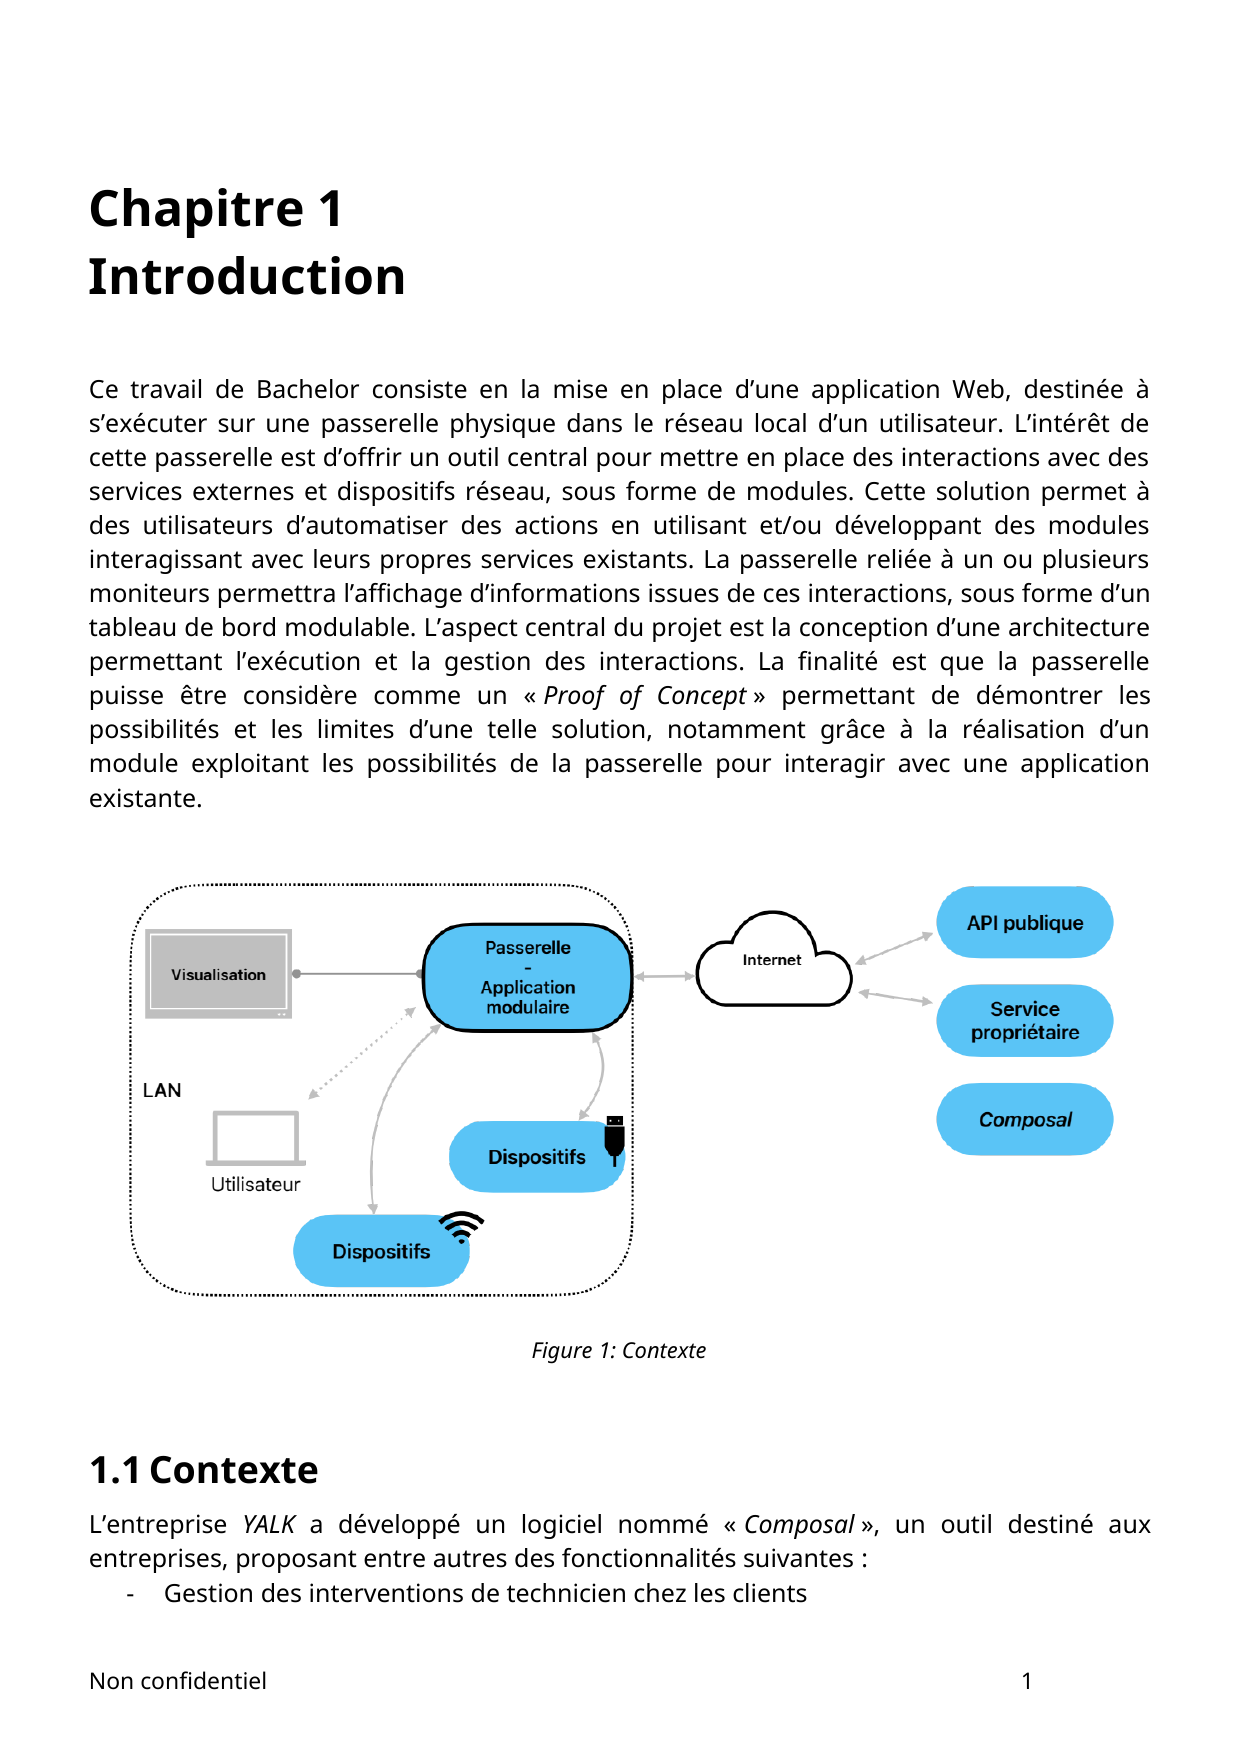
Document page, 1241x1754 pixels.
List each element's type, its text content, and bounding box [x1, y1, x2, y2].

text L’entreprise YALK a développé un logiciel nommé « Composal », un outil destiné aux entreprises, proposant entre autres des fonctionnalités suivantes : [89, 1507, 1152, 1575]
subtitle Contexte [89, 1443, 1152, 1494]
text Figure 1: Contexte [89, 1335, 1152, 1365]
text Ce travail de Bachelor consiste en la mise en place d’une application Web, destinée à s’exécuter sur une passerelle physique dans le réseau local d’un utilisateur. L’intérêt de cette passerelle est d’offrir un outil central pour mettre en place des interactions avec des services externes et dispositifs réseau, sous forme de modules. Cette solution permet à des utilisateurs d’automatiser des actions en utilisant et/ou développant des modules interagissant avec leurs propres services existants. La passerelle reliée à un ou plusieurs moniteurs permettra l’affichage d’informations issues de ces interactions, sous forme d’un tableau de bord modulable. L’aspect central du projet est la conception d’une architecture permettant l’exécution et la gestion des interactions. La finalité est que la passerelle puisse être considère comme un « Proof of Concept » permettant de démontrer les possibilités et les limites d’une telle solution, notamment grâce à la réalisation d’un module exploitant les possibilités de la passerelle pour interagir avec une application existante. [89, 371, 1152, 814]
subtitle Introduction [89, 173, 1152, 309]
list Gestion des interventions de technicien chez les clients [126, 1575, 1152, 1609]
